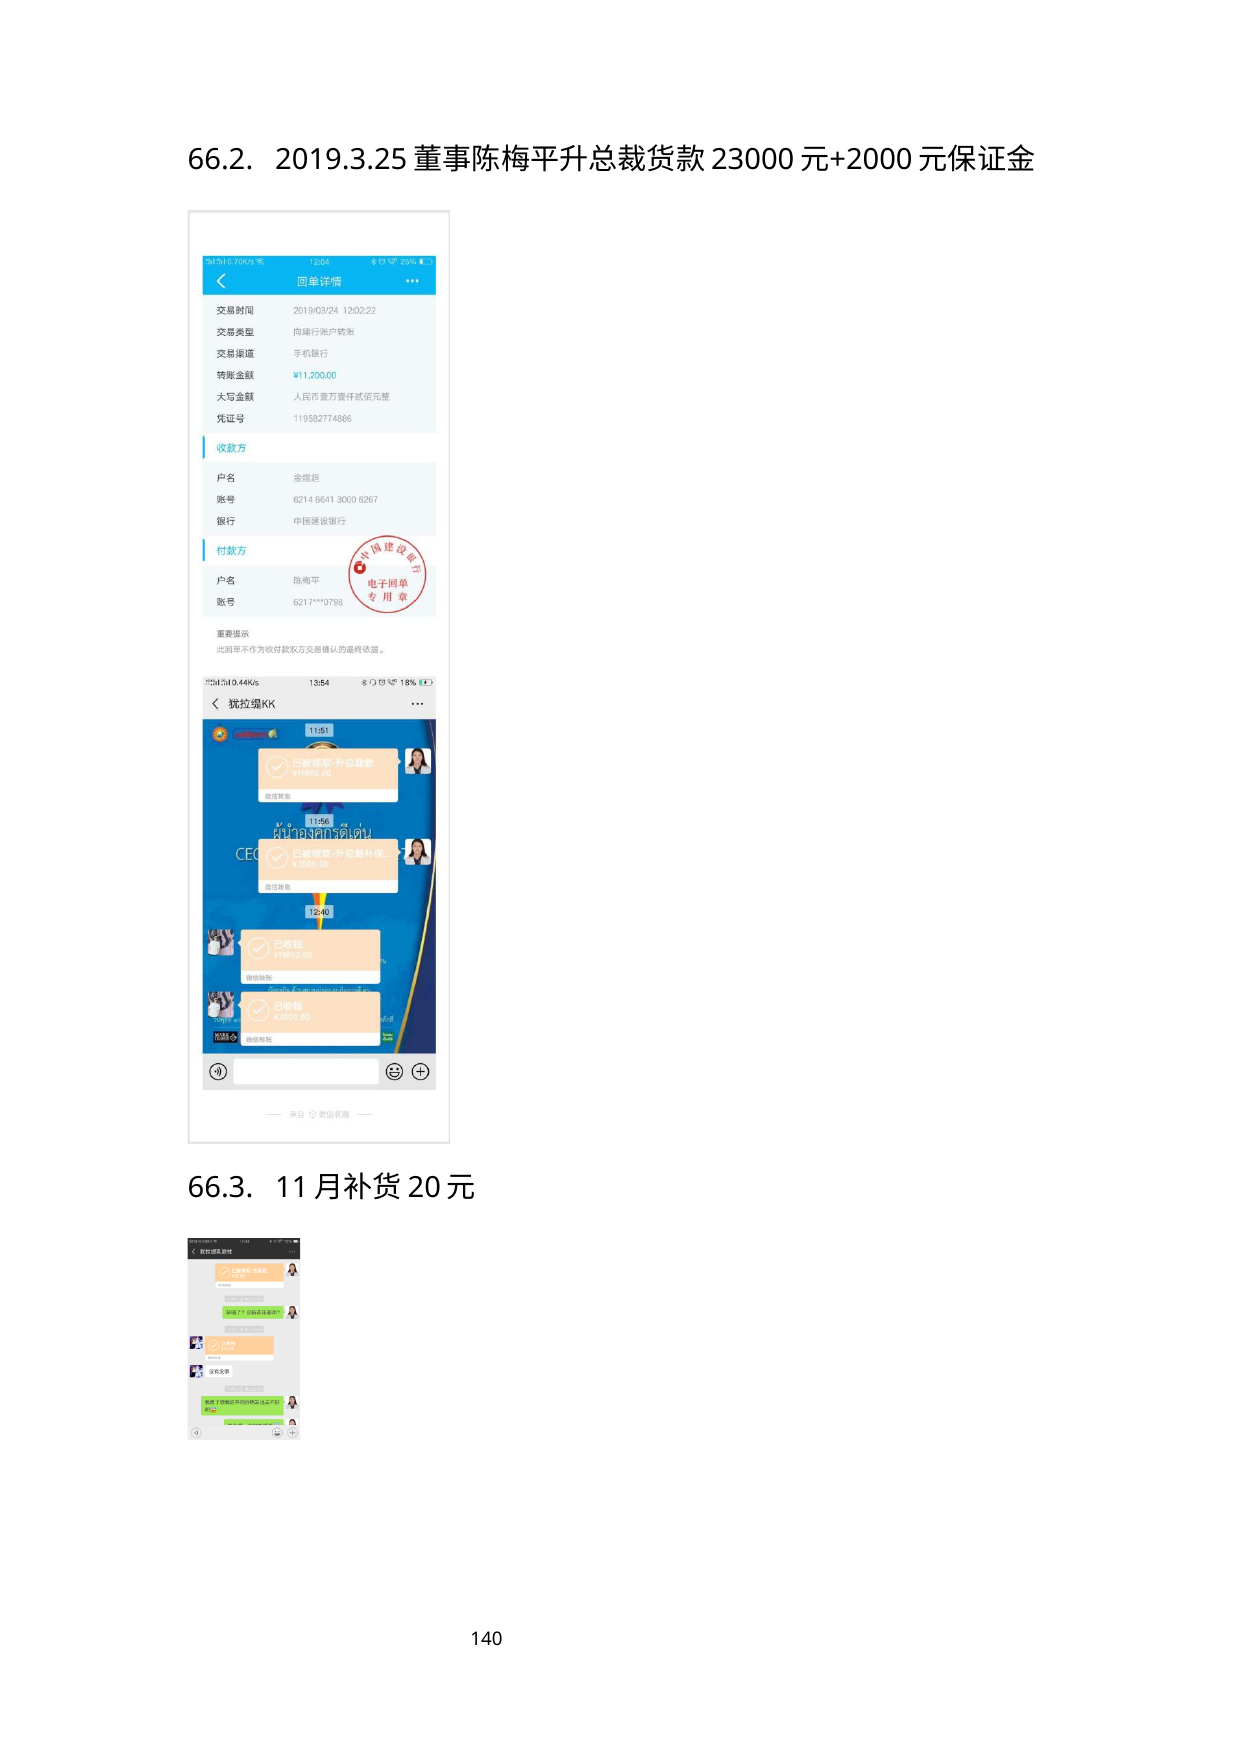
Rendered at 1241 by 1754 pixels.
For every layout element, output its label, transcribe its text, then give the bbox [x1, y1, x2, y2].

picture [187, 210, 451, 1144]
picture [187, 1238, 300, 1440]
subtitle 11月补货20元 [187, 1153, 1053, 1218]
subtitle 2019.3.25董事陈梅平升总裁货款23000元+2000元保证金 [187, 124, 1053, 189]
